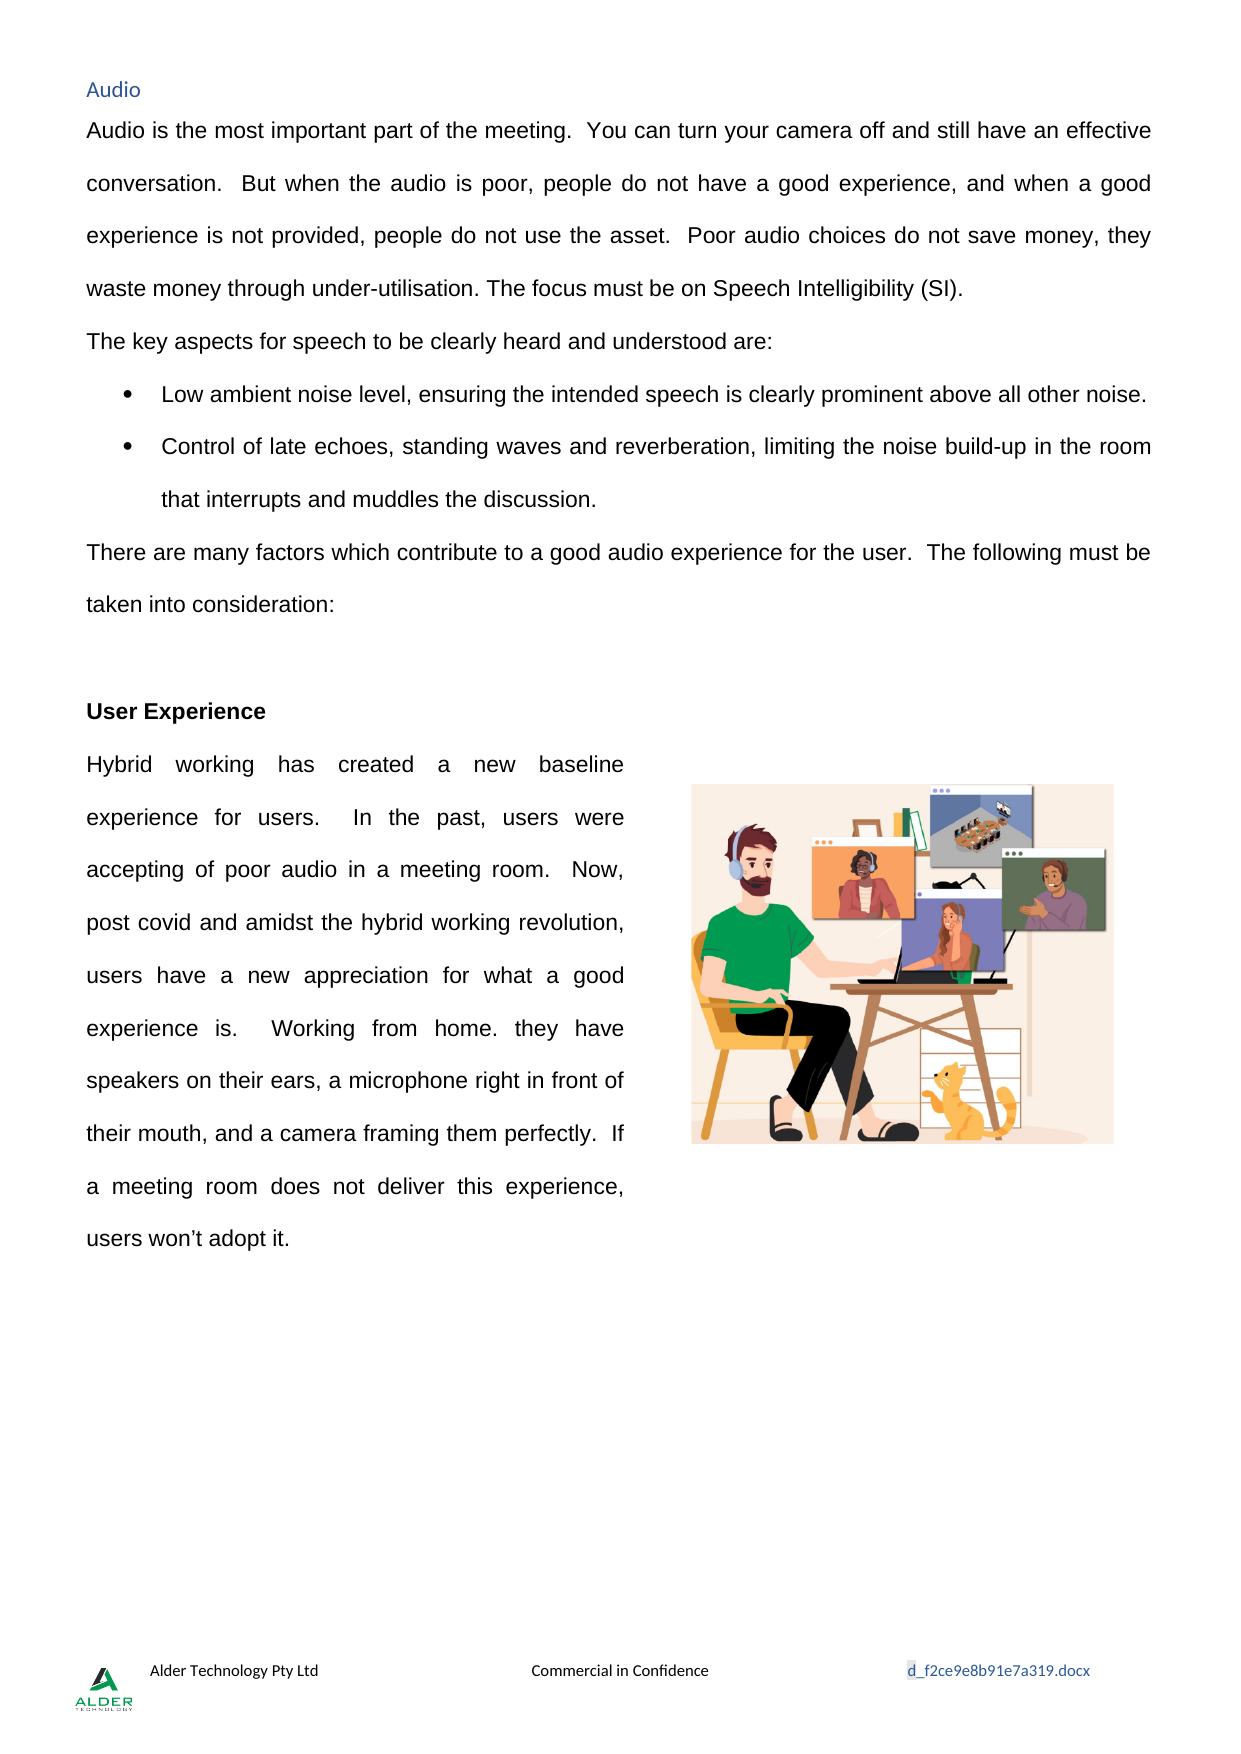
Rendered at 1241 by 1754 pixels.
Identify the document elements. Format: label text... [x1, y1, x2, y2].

table_cell User Experience Hybrid working has created a new baseline experience for users. In the past, users were accepting of poor audio in a meeting room. Now, post covid and amidst the hybrid working revolution, users have a new appreciation for what a good experience is. Working from home. they have speakers on their ears, a microphone right in front of their mouth, and a camera framing them perfectly. If a meeting room does not deliver this experience, users won’t adopt it. [75, 698, 636, 1278]
table_cell [636, 698, 1164, 1278]
picture [75, 1668, 134, 1712]
table_header Audio Audio is the most important part of the meeting. You can turn your camera off and still have an effective conversation. But when the audio is poor, people do not have a good experience, and when a good experience is not provided, people do not use the asset. Poor audio choices do not save money, they waste money through under-utilisation. The focus must be on Speech Intelligibility (SI). The key aspects for speech to be clearly heard and understood are: Low ambient noise level, ensuring the intended speech is clearly prominent above all other noise. Control of late echoes, standing waves and reverberation, limiting the noise build-up in the room that interrupts and muddles the discussion. There are many factors which contribute to a good audio experience for the user. The following must be taken into consideration: [75, 75, 1164, 698]
picture [691, 784, 1114, 1144]
